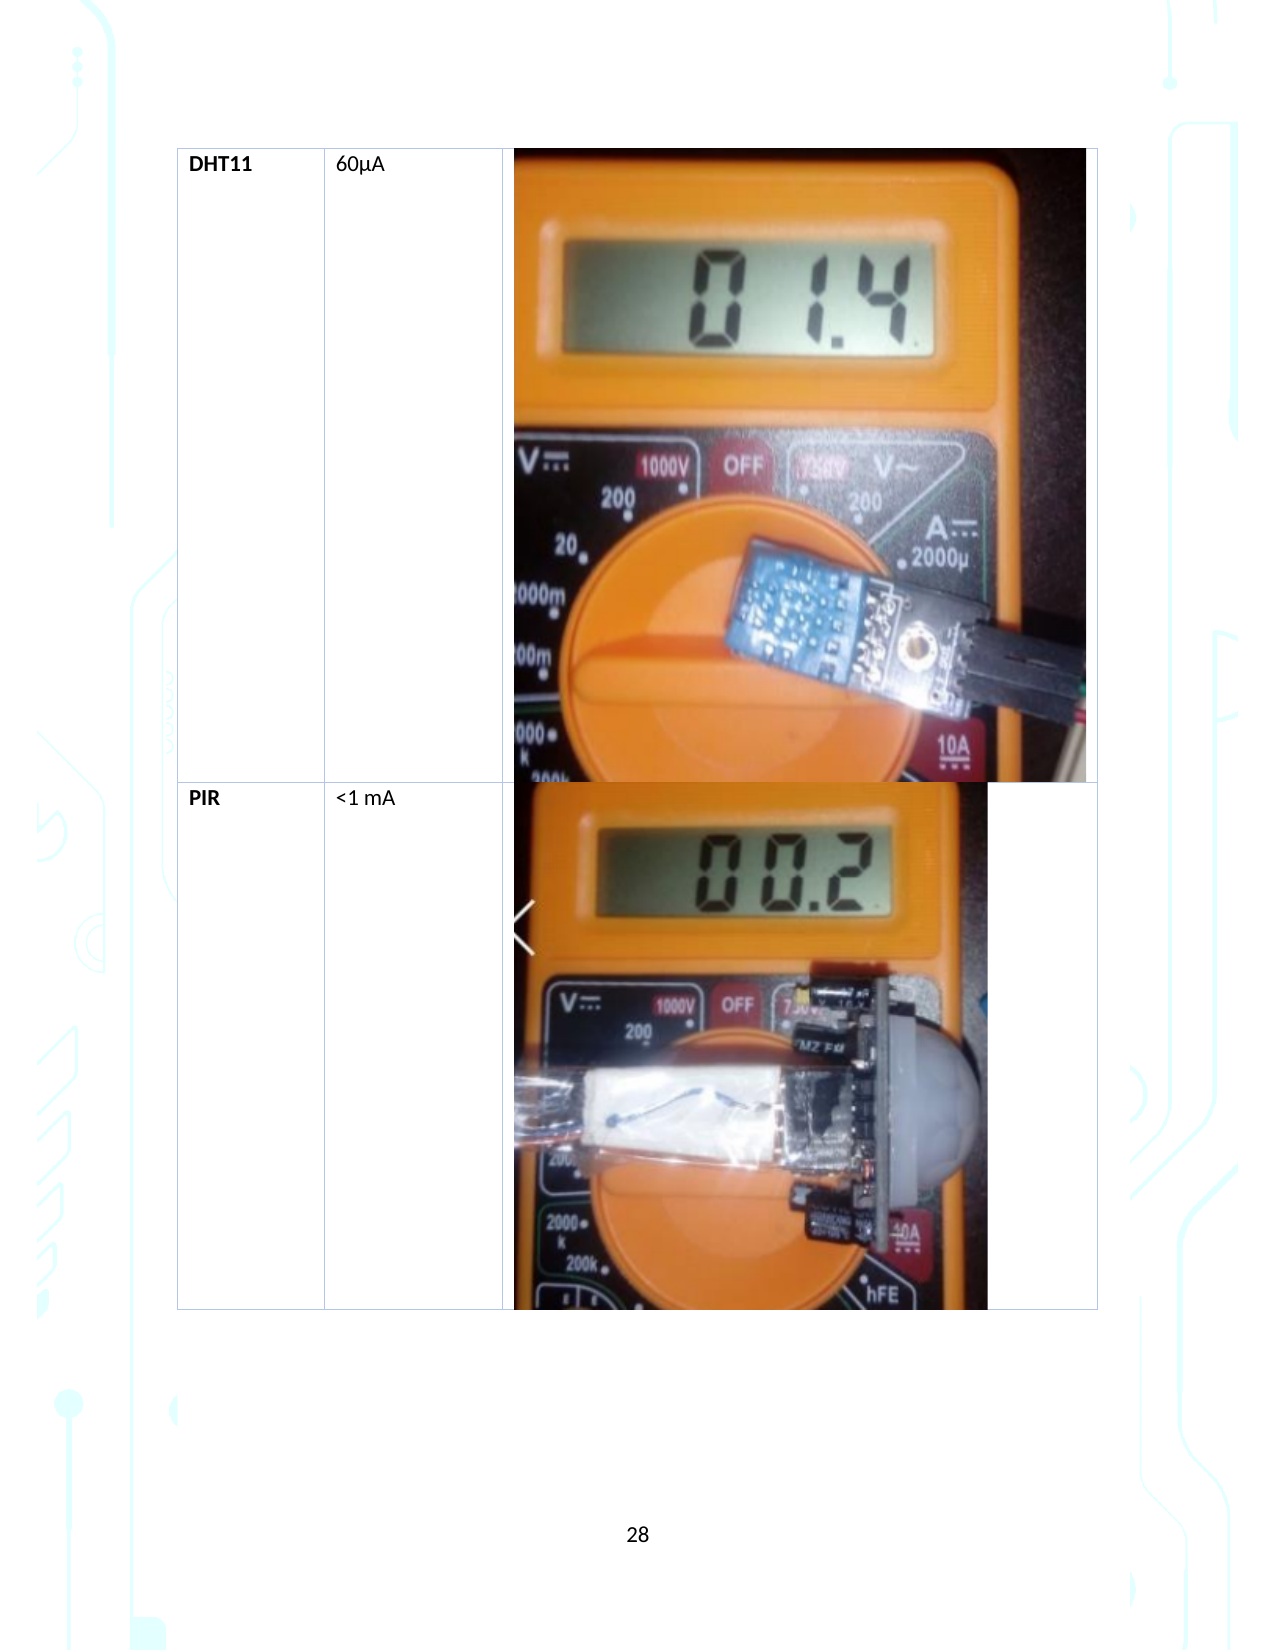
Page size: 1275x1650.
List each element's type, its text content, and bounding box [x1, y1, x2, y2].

table_cell [503, 783, 514, 1309]
table_cell PIR [178, 783, 324, 1309]
table_cell [988, 783, 1097, 1309]
table_cell 60μA [325, 149, 502, 782]
table_cell [1087, 149, 1097, 782]
table_cell <1 mA [325, 783, 502, 1309]
table_cell DHT11 [178, 149, 324, 782]
table_cell [503, 149, 514, 782]
